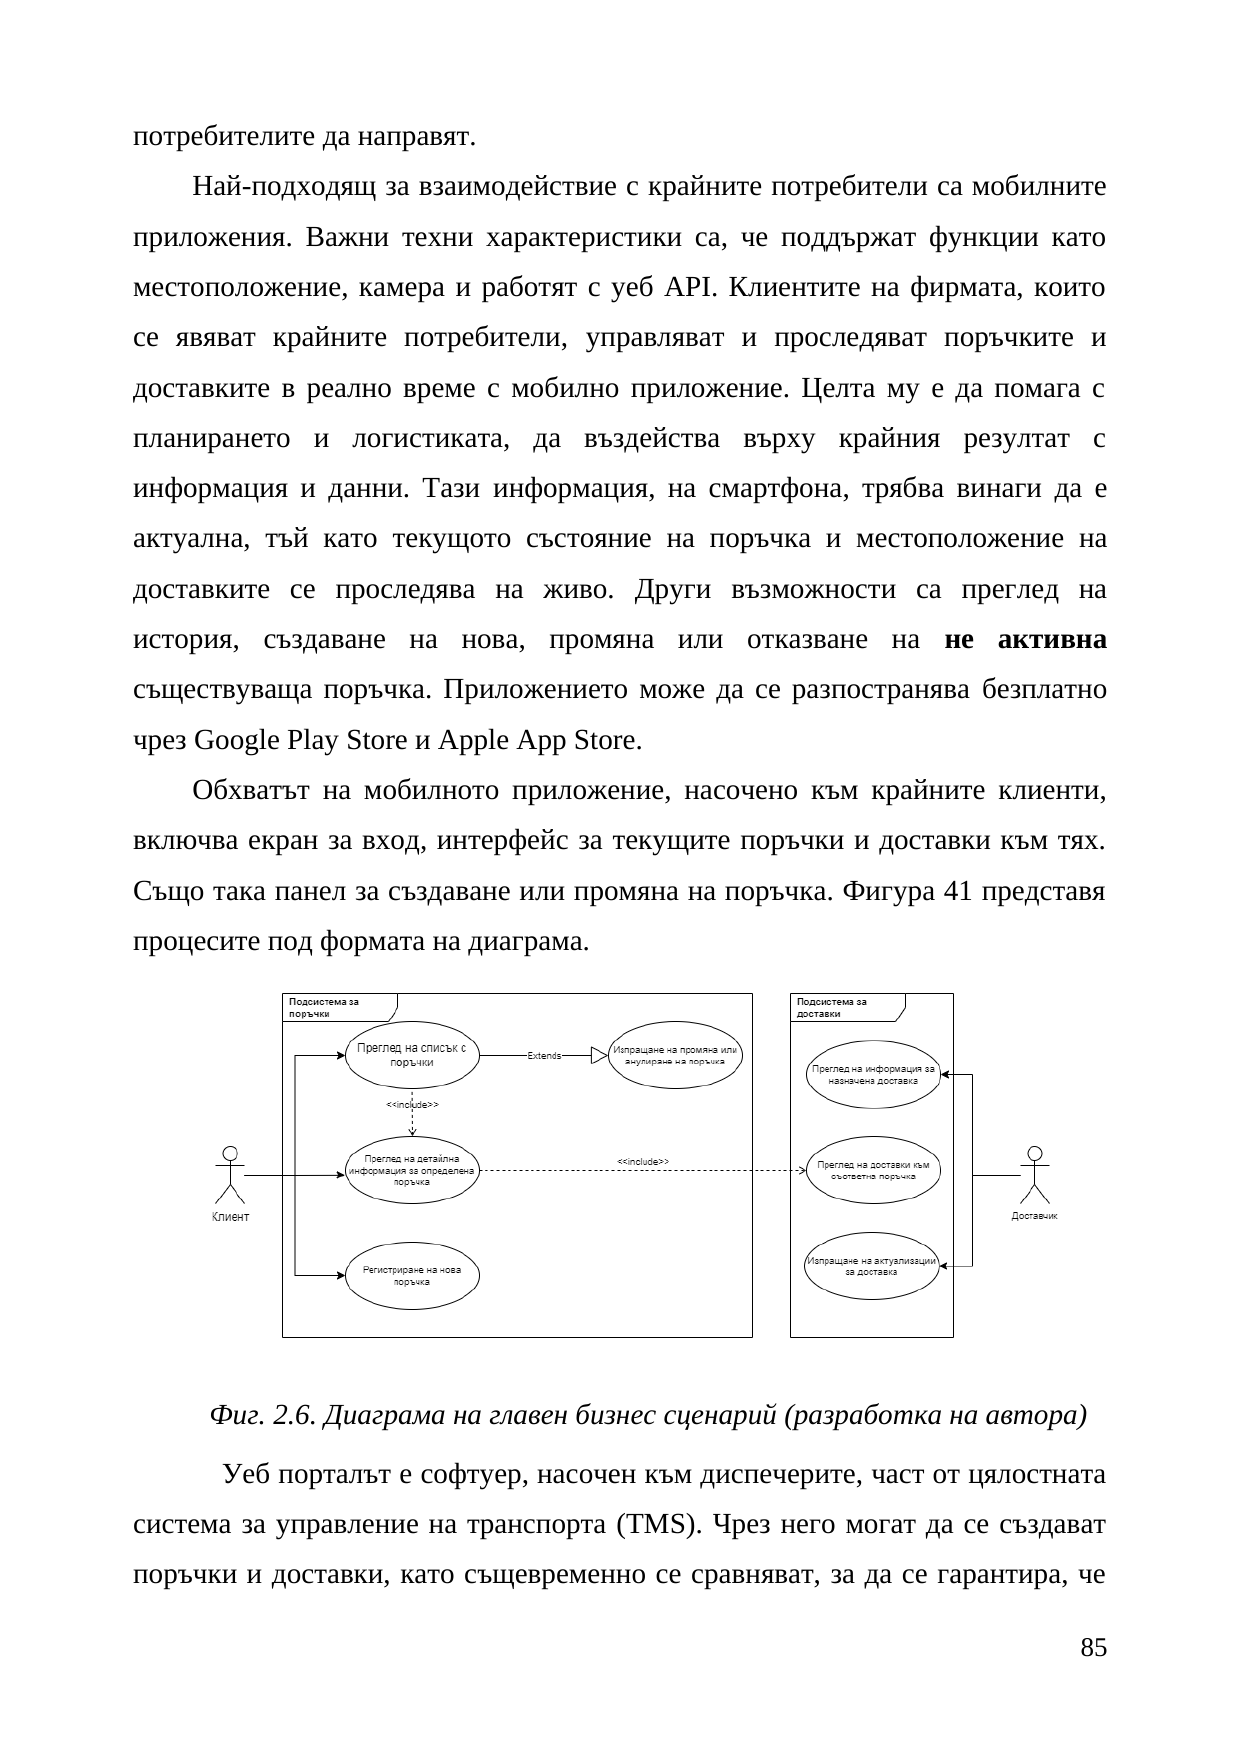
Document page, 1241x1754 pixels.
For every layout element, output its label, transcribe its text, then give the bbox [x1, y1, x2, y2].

picture [192, 973, 1076, 1357]
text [133, 1456, 1107, 1590]
title Фиг. 2.6. Диаграма на главен бизнес сценарий (разработка на автора) [133, 1397, 1107, 1431]
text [133, 118, 1107, 152]
text Най-подходящ за взаимодействие с крайните потребители са мобилните приложения. Важни техни характеристики са, че поддържат функции като местоположение, камера и работят с уеб API. Клиентите на фирмата, които се явяват крайните потребители, управляват и проследяват поръчките и доставките в реално време с мобилно приложение. Целта му е да помага с планирането и логистиката, да въздейства върху крайния резултат с информация и данни. Тази информация, на смартфона, трябва винаги да е актуална, тъй като текущото състояние на поръчка и местоположение на доставките се проследява на живо. Други възможности са преглед на история, създаване на нова, промяна или отказване на не активна съществуваща поръчка. Приложението може да се разпостранява безплатно чрез Google Play Store и Apple App Store. [133, 168, 1107, 755]
text Обхватът на мобилното приложение, насочено към крайните клиенти, включва екран за вход, интерфейс за текущите поръчки и доставки към тях. Също така панел за създаване или промяна на поръчка. Фигура 41 представя процесите под формата на диаграма. [133, 772, 1107, 957]
